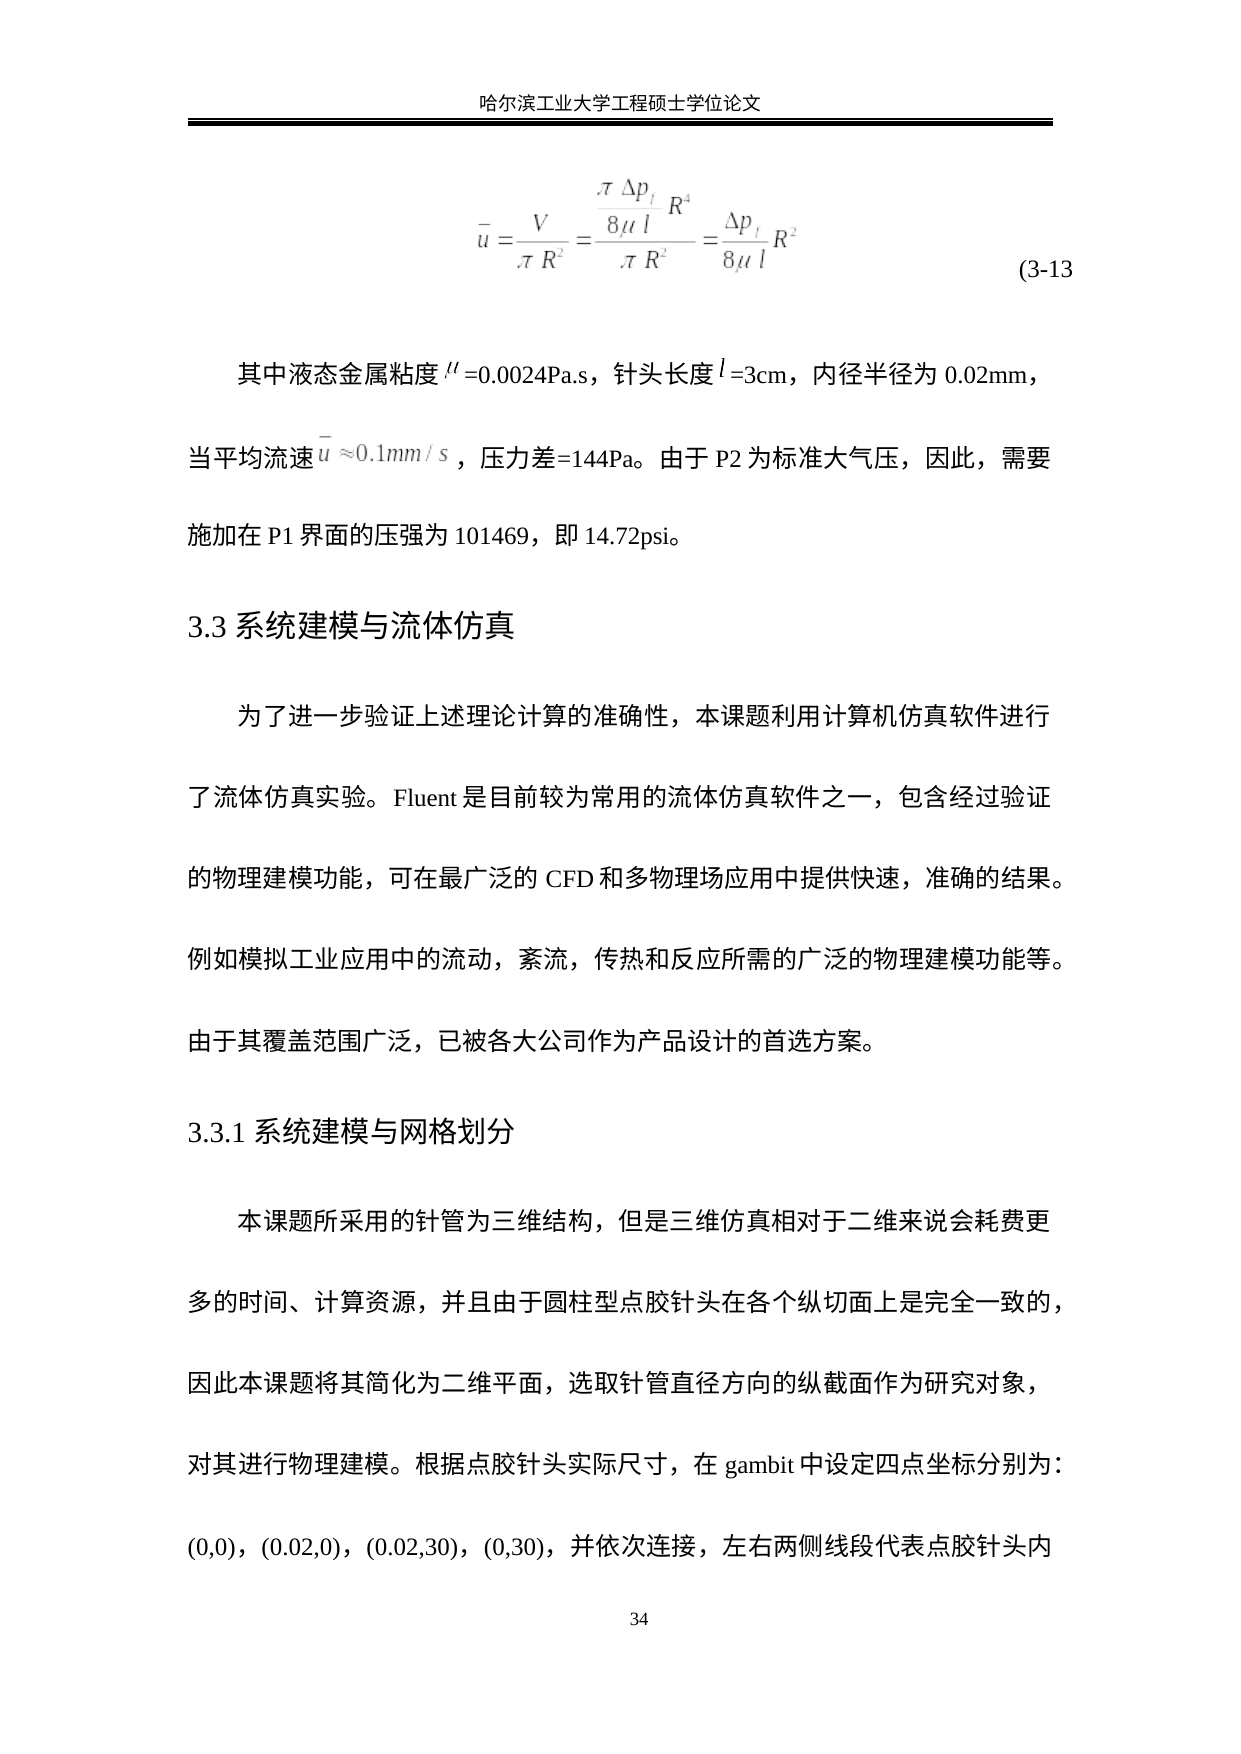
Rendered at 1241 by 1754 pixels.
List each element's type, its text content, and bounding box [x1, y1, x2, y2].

text (3-13) [187, 162, 1053, 292]
subtitle 系统建模与流体仿真 [187, 592, 1053, 657]
text 为了进一步验证上述理论计算的准确性，本课题利用计算机仿真软件进行了流体仿真实验。Fluent是目前较为常用的流体仿真软件之一，包含经过验证的物理建模功能，可在最广泛的CFD和多物理场应用中提供快速，准确的结果。例如模拟工业应用中的流动，紊流，传热和反应所需的广泛的物理建模功能等。由于其覆盖范围广泛，已被各大公司作为产品设计的首选方案。 [187, 682, 1053, 1072]
text 其中液态金属粘度=0.0024Pa.s，针头长度=3cm，内径半径为0.02mm，当平均流速，压力差=144Pa。由于P2为标准大气压，因此，需要施加在P1界面的压强为101469，即14.72psi。 [187, 339, 1053, 566]
subtitle 系统建模与网格划分 [187, 1097, 1053, 1162]
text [187, 1187, 1053, 1577]
